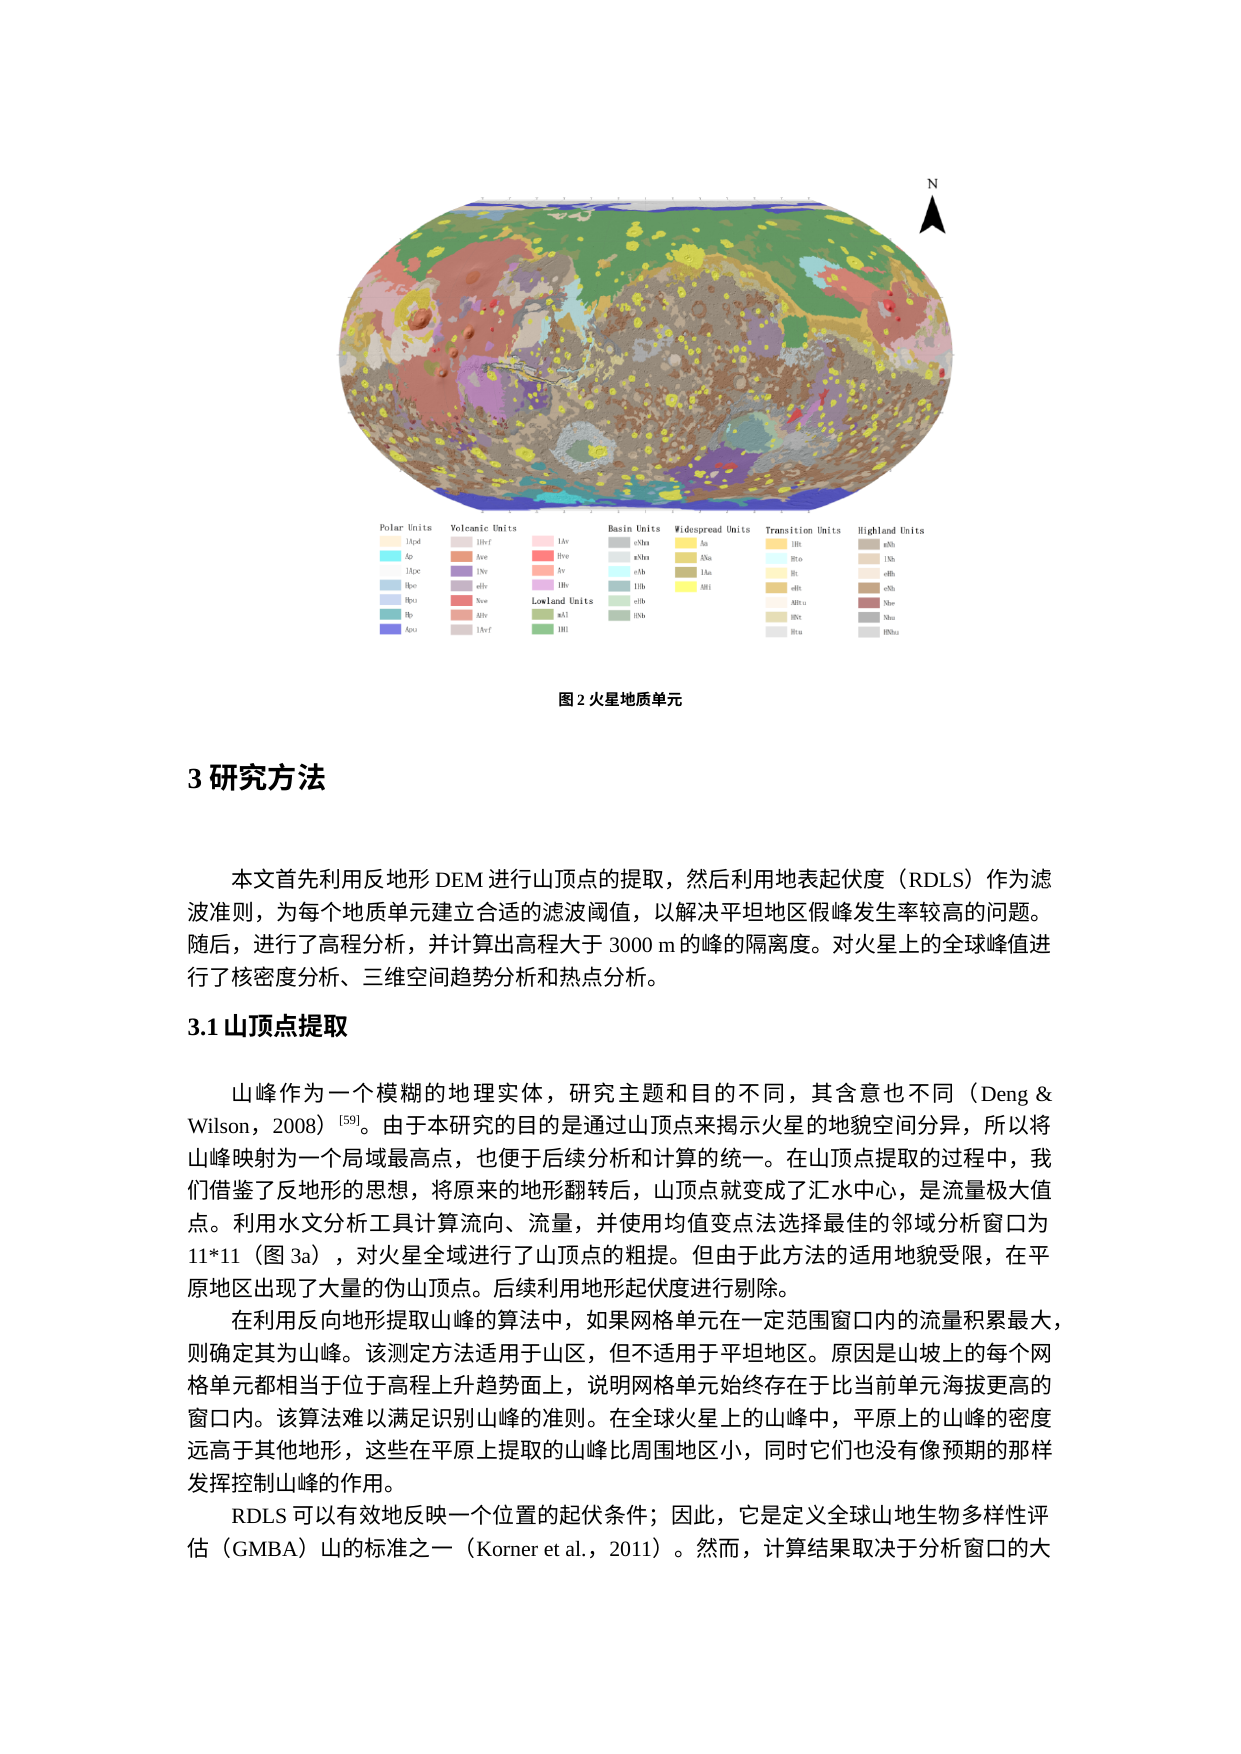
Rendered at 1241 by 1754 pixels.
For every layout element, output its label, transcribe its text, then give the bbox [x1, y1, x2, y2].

text 本文首先利用反地形DEM进行山顶点的提取，然后利用地表起伏度（RDLS）作为滤波准则，为每个地质单元建立合适的滤波阈值，以解决平坦地区假峰发生率较高的问题。随后，进行了高程分析，并计算出高程大于3000 m的峰的隔离度。对火星上的全球峰值进行了核密度分析、三维空间趋势分析和热点分析。 [187, 862, 1053, 992]
picture [321, 162, 963, 650]
subtitle 3 研究方法 [187, 744, 1053, 809]
text 山峰作为一个模糊的地理实体，研究主题和目的不同，其含意也不同（Deng & Wilson，2008）[59]。由于本研究的目的是通过山顶点来揭示火星的地貌空间分异，所以将山峰映射为一个局域最高点，也便于后续分析和计算的统一。在山顶点提取的过程中，我们借鉴了反地形的思想，将原来的地形翻转后，山顶点就变成了汇水中心，是流量极大值点。利用水文分析工具计算流向、流量，并使用均值变点法选择最佳的邻域分析窗口为11*11（图3a），对火星全域进行了山顶点的粗提。但由于此方法的适用地貌受限，在平原地区出现了大量的伪山顶点。后续利用地形起伏度进行剔除。 [187, 1075, 1053, 1303]
text 在利用反向地形提取山峰的算法中，如果网格单元在一定范围窗口内的流量积累最大，则确定其为山峰。该测定方法适用于山区，但不适用于平坦地区。原因是山坡上的每个网格单元都相当于位于高程上升趋势面上，说明网格单元始终存在于比当前单元海拔更高的窗口内。该算法难以满足识别山峰的准则。在全球火星上的山峰中，平原上的山峰的密度远高于其他地形，这些在平原上提取的山峰比周围地区小，同时它们也没有像预期的那样发挥控制山峰的作用。 [187, 1303, 1053, 1498]
text 图2 火星地质单元 [187, 682, 1053, 714]
list 3.1山顶点提取 [187, 992, 1053, 1057]
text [187, 1498, 1053, 1563]
